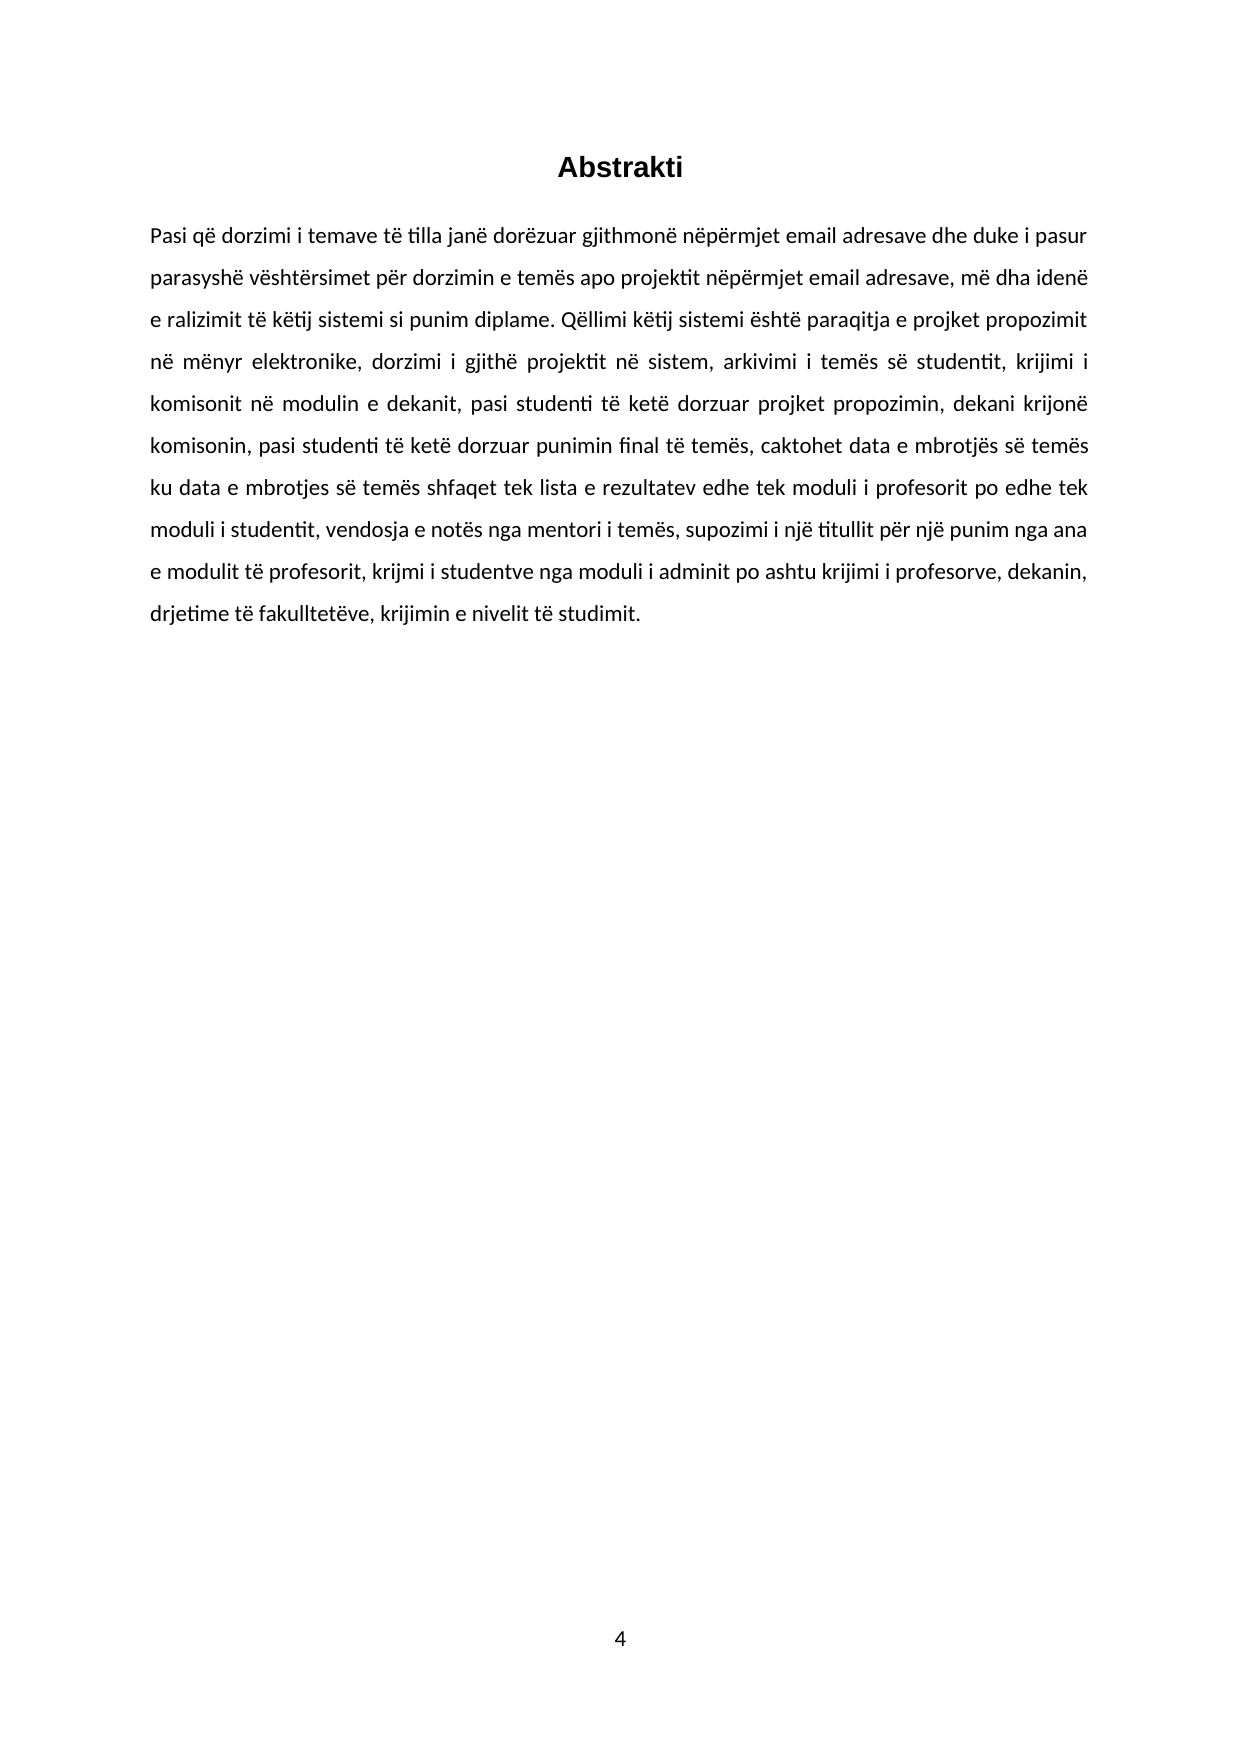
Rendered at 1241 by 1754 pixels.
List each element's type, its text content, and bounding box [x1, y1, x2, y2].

text Pasi që dorzimi i temave të tilla janë dorëzuar gjithmonë nëpërmjet email adresave dhe duke i pasur parasyshë vështërsimet për dorzimin e temës apo projektit nëpërmjet email adresave, më dha idenë e ralizimit të këtij sistemi si punim diplame. Qëllimi këtij sistemi është paraqitja e projket propozimit në mënyr elektronike, dorzimi i gjithë projektit në sistem, arkivimi i temës së studentit, krijimi i komisonit në modulin e dekanit, pasi studenti të ketë dorzuar projket propozimin, dekani krijonë komisonin, pasi studenti të ketë dorzuar punimin final të temës, caktohet data e mbrotjës së temës ku data e mbrotjes së temës shfaqet tek lista e rezultatev edhe tek moduli i profesorit po edhe tek moduli i studentit, vendosja e notës nga mentori i temës, supozimi i një titullit për një punim nga ana e modulit të profesorit, krijmi i studentve nga moduli i adminit po ashtu krijimi i profesorve, dekanin, drjetime të fakulltetëve, krijimin e nivelit të studimit. [150, 221, 1090, 627]
text Abstrakti [150, 150, 1090, 183]
